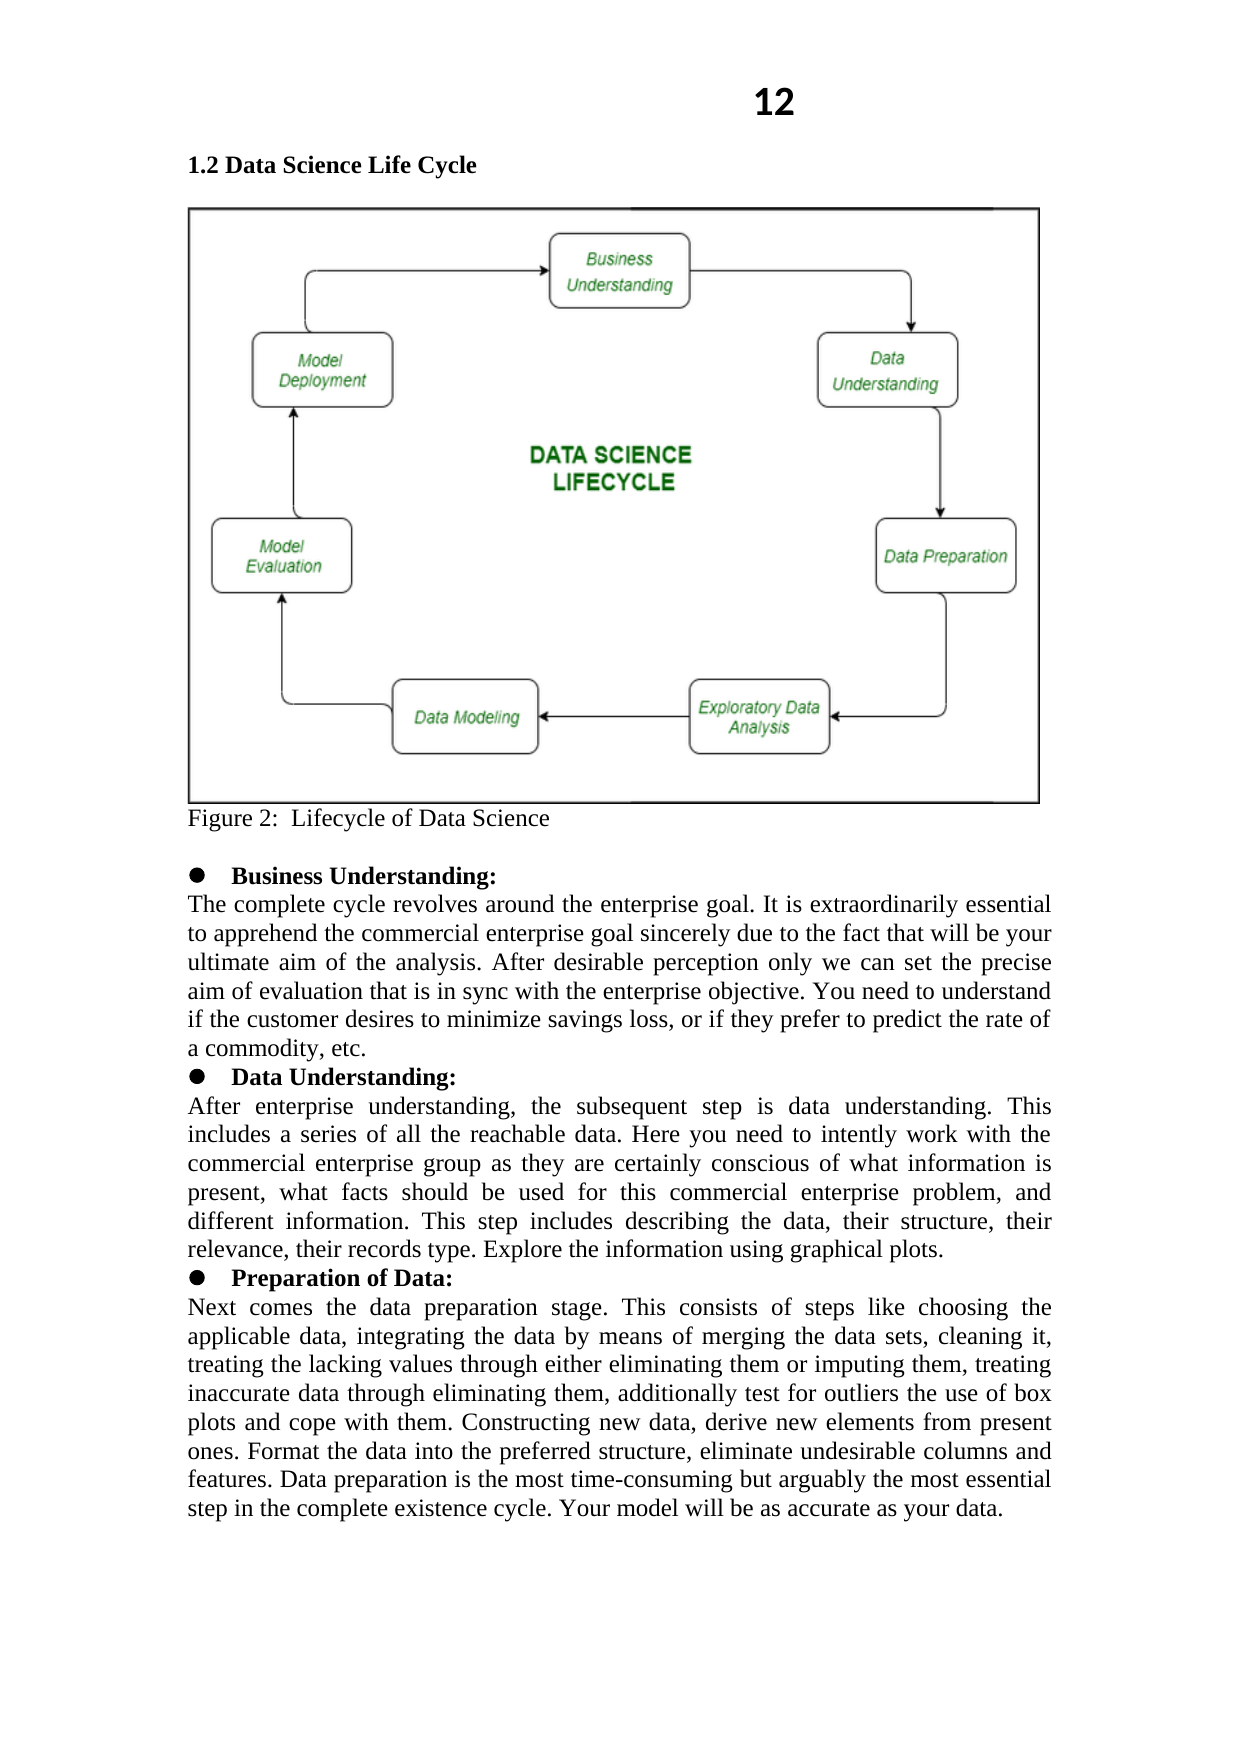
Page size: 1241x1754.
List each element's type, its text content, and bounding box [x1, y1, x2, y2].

text Next comes the data preparation stage. This consists of steps like choosing the applicable data, integrating the data by means of merging the data sets, cleaning it, treating the lacking values through either eliminating them or imputing them, treating inaccurate data through eliminating them, additionally test for outliers the use of box plots and cope with them. Constructing new data, derive new elements from present ones. Format the data into the preferred structure, eliminate undesirable columns and features. Data preparation is the most time-consuming but arguably the most essential step in the complete existence cycle. Your model will be as accurate as your data. [187, 1292, 1053, 1522]
text After enterprise understanding, the subsequent step is data understanding. This includes a series of all the reachable data. Here you need to intently work with the commercial enterprise group as they are certainly conscious of what information is present, what facts should be used for this commercial enterprise problem, and different information. This step includes describing the data, their structure, their relevance, their records type. Explore the information using graphical plots. [187, 1091, 1053, 1263]
text Figure 2: Lifecycle of Data Science [187, 803, 1053, 832]
text 1.2 Data Science Life Cycle [187, 150, 1053, 179]
list Data Understanding: [187, 1062, 1053, 1091]
picture [187, 207, 1040, 804]
list Business Understanding: [187, 861, 1053, 889]
text The complete cycle revolves around the enterprise goal. It is extraordinarily essential to apprehend the commercial enterprise goal sincerely due to the fact that will be your ultimate aim of the analysis. After desirable perception only we can set the precise aim of evaluation that is in sync with the enterprise objective. You need to understand if the customer desires to minimize savings loss, or if they prefer to predict the rate of a commodity, etc. [187, 889, 1053, 1062]
list Preparation of Data: [187, 1263, 1053, 1292]
